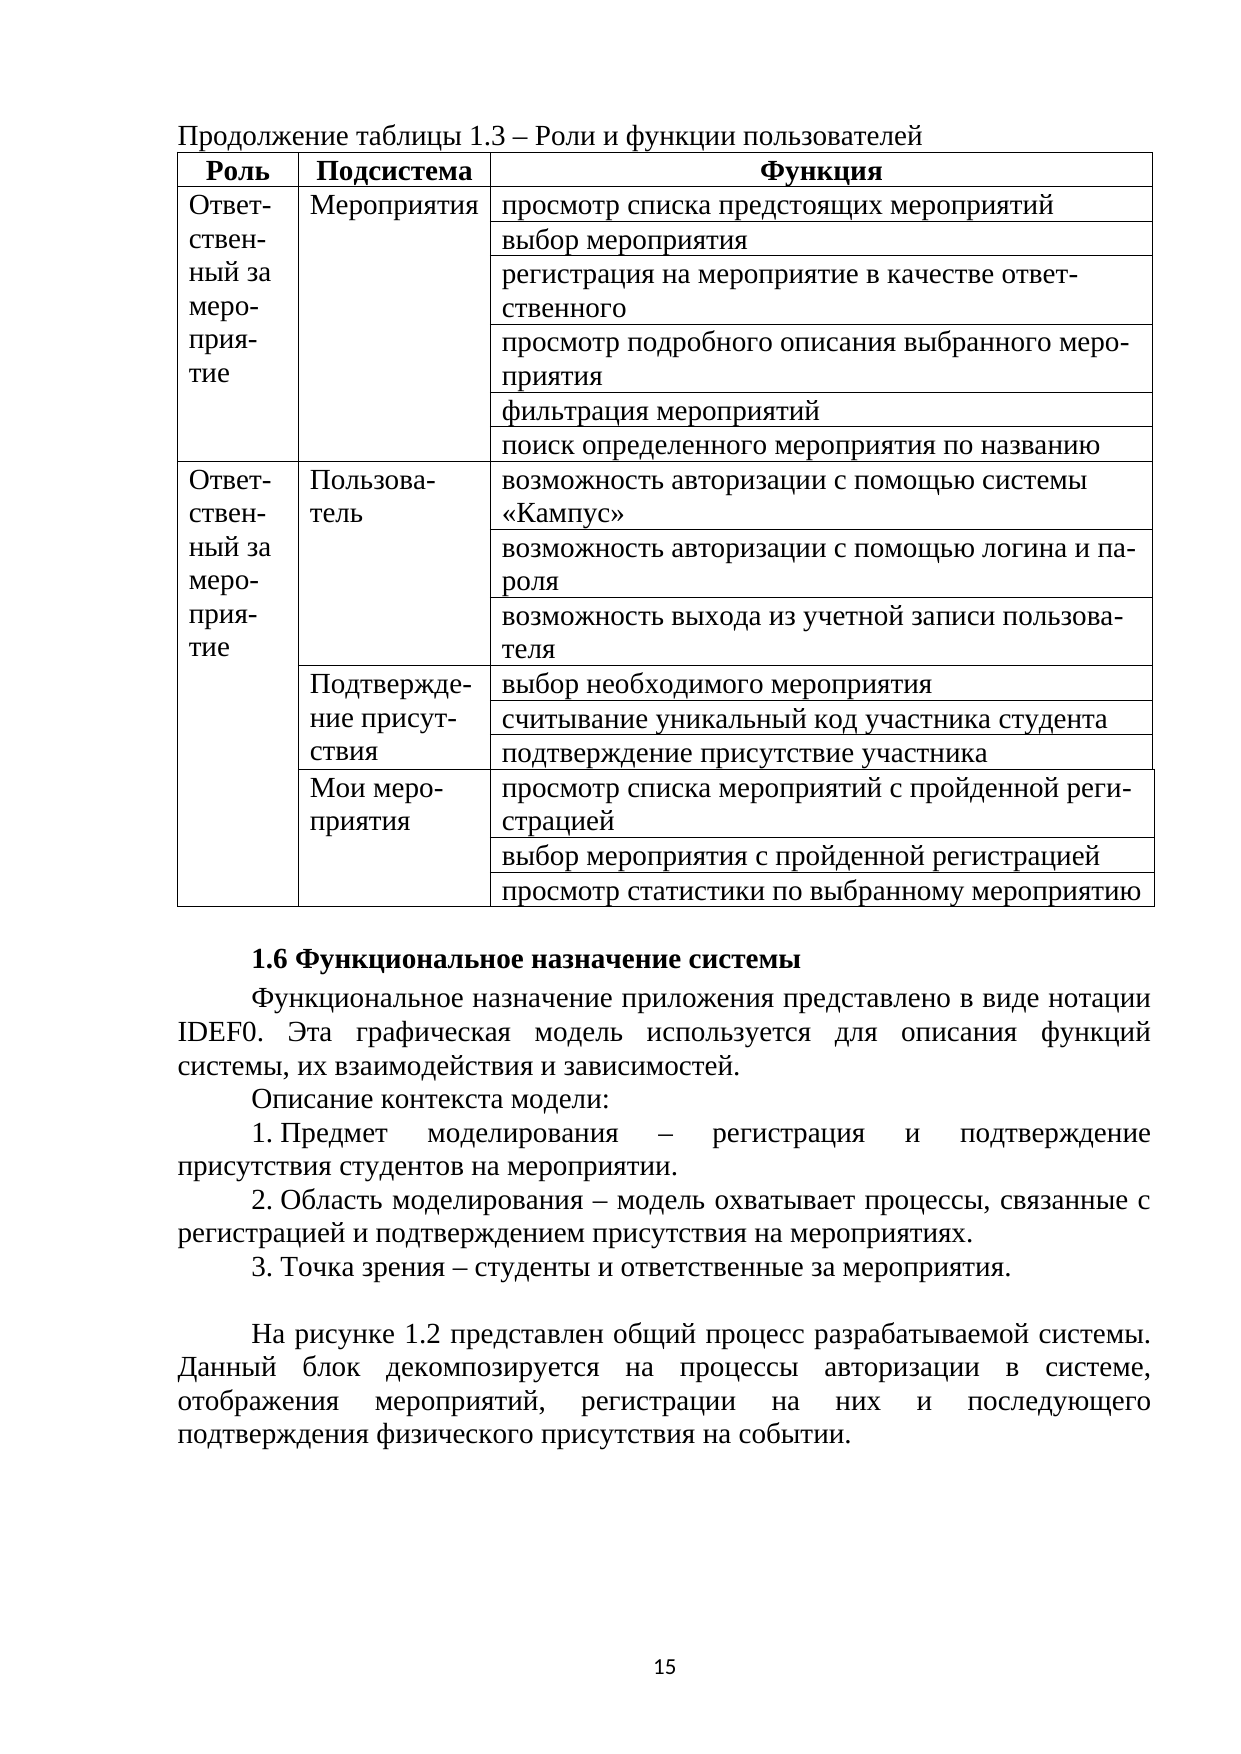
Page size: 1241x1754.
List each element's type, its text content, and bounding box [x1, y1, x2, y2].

table_cell считывание уникальный код участника студента [491, 701, 1152, 734]
list Предмет моделирования – регистрация и подтверждение присутствия студентов на мероприятии. [177, 1115, 1152, 1182]
text Описание контекста модели: [177, 1081, 1152, 1115]
table_cell возможность авторизации с помощью логина и пароля [491, 530, 1152, 597]
table_cell возможность авторизации с помощью системы «Кампус» [491, 462, 1152, 529]
table_cell поиск определенного мероприятия по названию [491, 427, 1152, 461]
list Точка зрения – студенты и ответственные за мероприятия. [177, 1249, 1152, 1282]
table_cell Мероприятия [299, 187, 490, 461]
table_cell выбор мероприятия [491, 222, 1152, 255]
table_header Подсистема [299, 153, 490, 186]
table_cell просмотр списка предстоящих мероприятий [491, 187, 1152, 221]
table_cell Мои мероприятия [299, 770, 490, 906]
list Область моделирования – модель охватывает процессы, связанные с регистрацией и подтверждением присутствия на мероприятиях. [177, 1182, 1152, 1249]
table_cell Подтверждение присутствия [299, 666, 490, 769]
text 1.6 Функциональное назначение системы [177, 941, 1152, 974]
table_cell Пользователь [299, 462, 490, 665]
text Продолжение таблицы 1.3 – Роли и функции пользователей [177, 118, 1152, 152]
table_cell просмотр подробного описания выбранного мероприятия [491, 325, 1152, 392]
table_cell Ответственный за мероприятие [178, 462, 298, 906]
text На рисунке 1.2 представлен общий процесс разрабатываемой системы. Данный блок декомпозируется на процессы авторизации в системе, отображения мероприятий, регистрации на них и последующего подтверждения физического присутствия на событии. [177, 1316, 1152, 1450]
table_cell выбор мероприятия с пройденной регистрацией [491, 838, 1154, 872]
table_cell регистрация на мероприятие в качестве ответственного [491, 256, 1152, 323]
table_header Функция [491, 153, 1152, 186]
table_cell возможность выхода из учетной записи пользователя [491, 598, 1152, 665]
table_cell выбор необходимого мероприятия [491, 666, 1152, 700]
table_cell просмотр списка мероприятий с пройденной регистрацией [491, 770, 1154, 837]
table_cell просмотр статистики по выбранному мероприятию [491, 873, 1154, 906]
text Функциональное назначение приложения представлено в виде нотации IDEF0. Эта графическая модель используется для описания функций системы, их взаимодействия и зависимостей. [177, 981, 1152, 1081]
table_cell Ответственный за мероприятие [178, 187, 298, 461]
table_header Роль [178, 153, 298, 186]
table_cell подтверждение присутствие участника [491, 735, 1152, 769]
table_cell фильтрация мероприятий [491, 393, 1152, 426]
